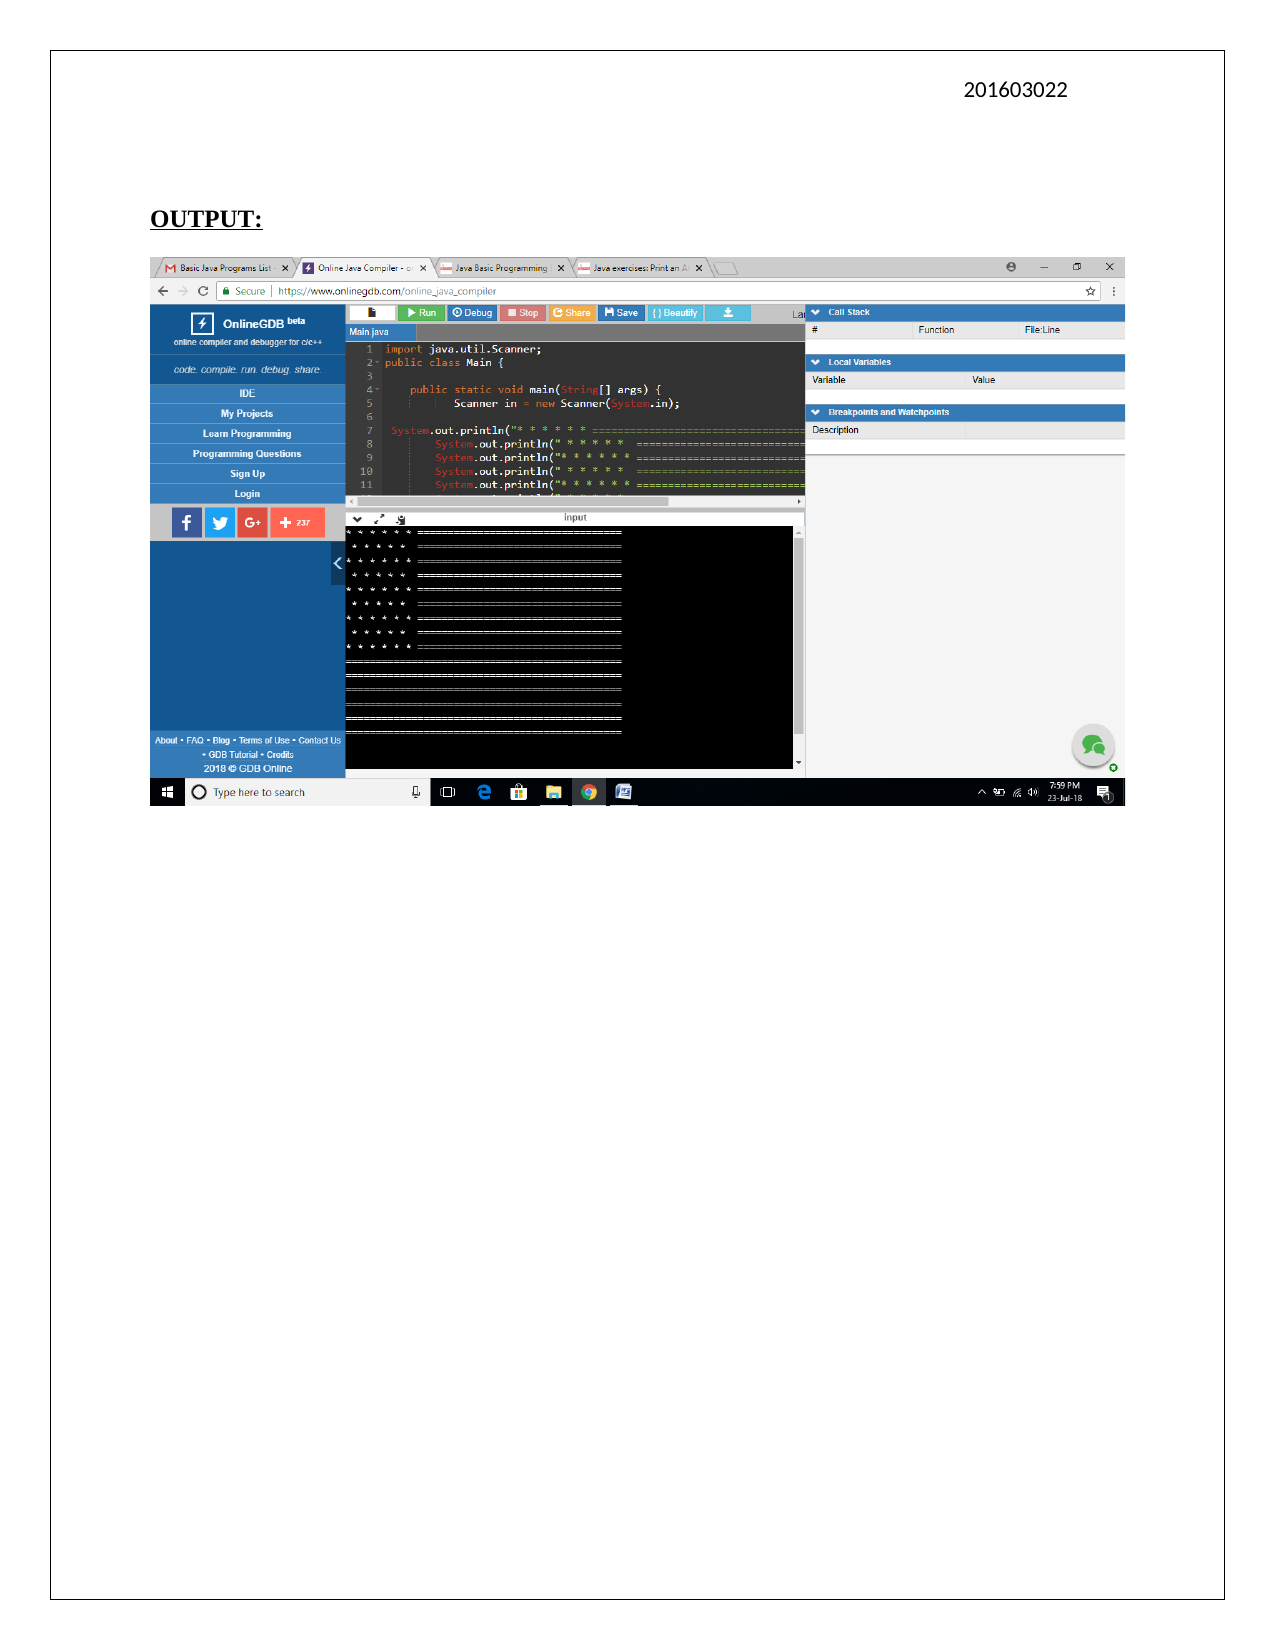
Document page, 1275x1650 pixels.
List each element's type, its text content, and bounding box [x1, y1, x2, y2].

text OUTPUT: [150, 204, 1125, 233]
picture [150, 257, 1125, 806]
